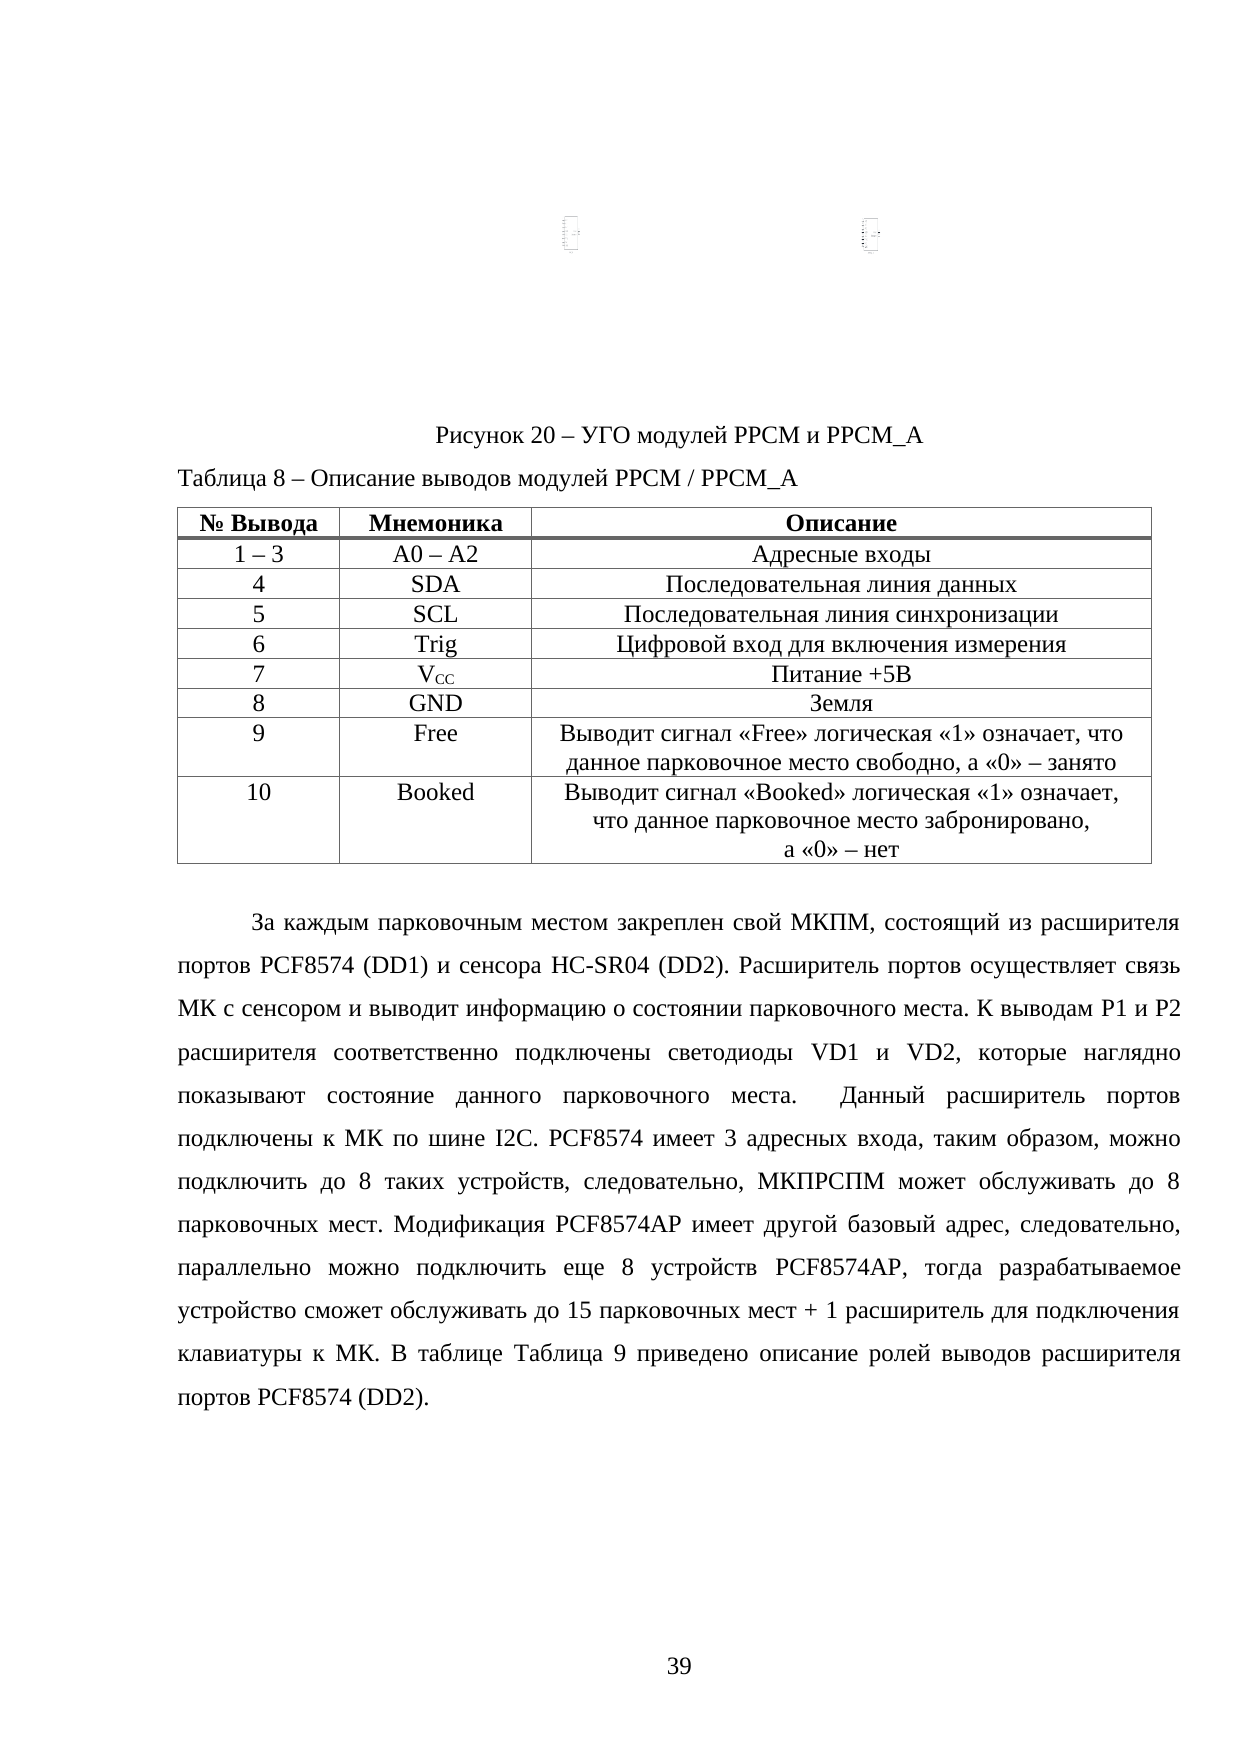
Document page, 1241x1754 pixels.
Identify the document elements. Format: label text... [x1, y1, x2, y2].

table_cell Последовательная линия данных [532, 569, 1151, 598]
table_header № Вывода [178, 508, 339, 536]
table_cell Питание +5В [532, 659, 1151, 687]
table_cell 9 [178, 718, 339, 776]
table_cell Free [340, 718, 531, 776]
table_cell 8 [178, 689, 339, 717]
table_cell Последовательная линия синхронизации [532, 599, 1151, 628]
table_cell Booked [340, 777, 531, 863]
table_cell 4 [178, 569, 339, 598]
text За каждым парковочным местом закреплен свой МКПМ, состоящий из расширителя портов PCF8574 (DD1) и сенсора HC-SR04 (DD2). Расширитель портов осуществляет связь МК с сенсором и выводит информацию о состоянии парковочного места. К выводам P1 и P2 расширителя соответственно подключены светодиоды VD1 и VD2, которые наглядно показывают состояние данного парковочного места. Данный расширитель портов подключены к МК по шине I2C. PCF8574 имеет 3 адресных входа, таким образом, можно подключить до 8 таких устройств, следовательно, МКПРСПМ может обслуживать до 8 парковочных мест. Модификация PCF8574AP имеет другой базовый адрес, следовательно, параллельно можно подключить еще 8 устройств PCF8574AP, тогда разрабатываемое устройство сможет обслуживать до 15 парковочных мест + 1 расширитель для подключения клавиатуры к МК. В таблице Таблица 9 приведено описание ролей выводов расширителя портов PCF8574 (DD2). [177, 907, 1181, 1410]
table_cell 7 [178, 659, 339, 687]
table_cell 5 [178, 599, 339, 628]
table_cell VCC [340, 659, 531, 687]
table_cell 1 – 3 [178, 540, 339, 568]
table_cell SCL [340, 599, 531, 628]
table_cell Выводит сигнал «Booked» логическая «1» означает, что данное парковочное место забронировано, а «0» – нет [532, 777, 1151, 863]
table_header Описание [532, 508, 1151, 536]
table_cell GND [340, 689, 531, 717]
table_cell Цифровой вход для включения измерения [532, 629, 1151, 658]
table_cell SDA [340, 569, 531, 598]
table_cell Земля [532, 689, 1151, 717]
table_cell Выводит сигнал «Free» логическая «1» означает, что данное парковочное место свободно, а «0» – занято [532, 718, 1151, 776]
table_cell 6 [178, 629, 339, 658]
table_header Мнемоника [340, 508, 531, 536]
table_cell A0 – A2 [340, 540, 531, 568]
table_cell 10 [178, 777, 339, 863]
table_cell Адресные входы [532, 540, 1151, 568]
table_cell Trig [340, 629, 531, 658]
